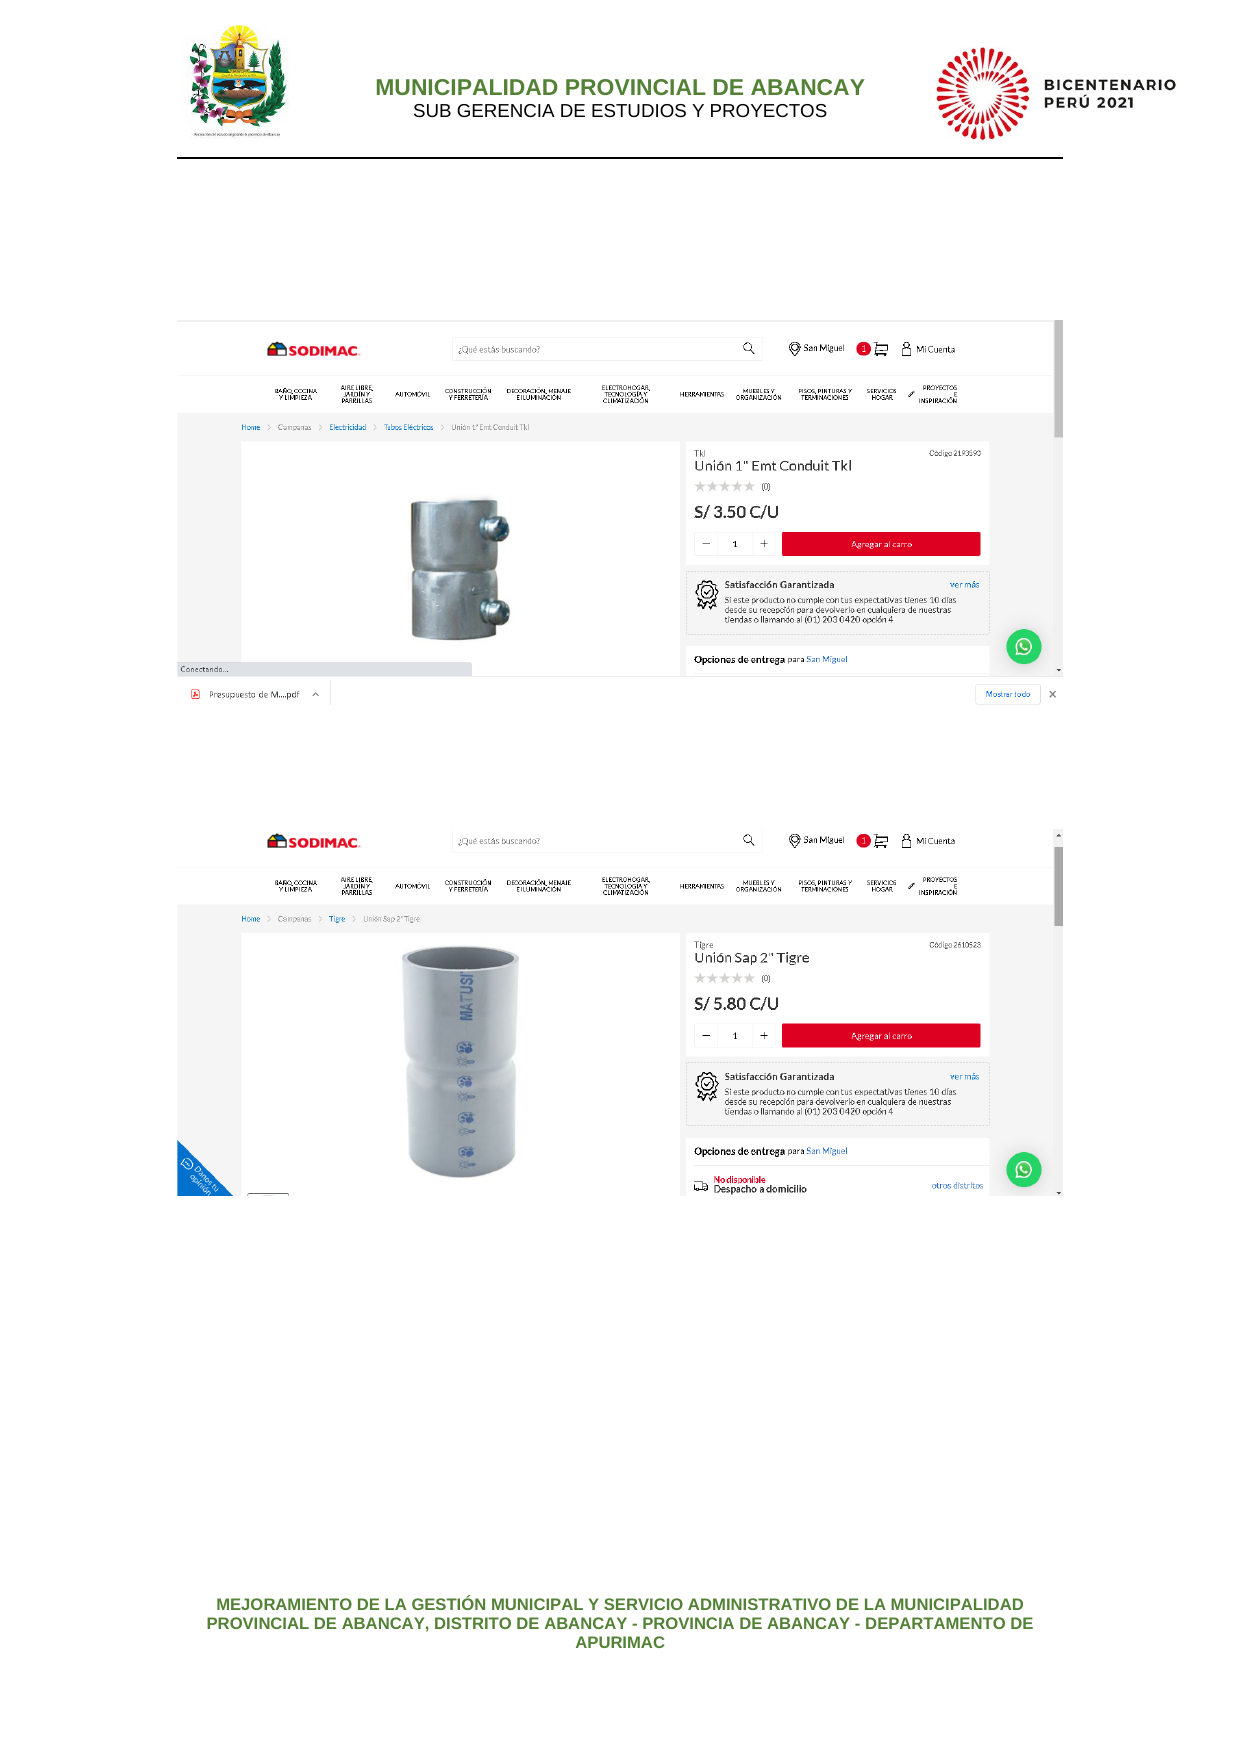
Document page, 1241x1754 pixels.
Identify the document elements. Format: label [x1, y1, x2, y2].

picture [177, 25, 290, 141]
picture [177, 320, 1063, 705]
picture [928, 37, 1181, 143]
picture [177, 829, 1063, 1196]
